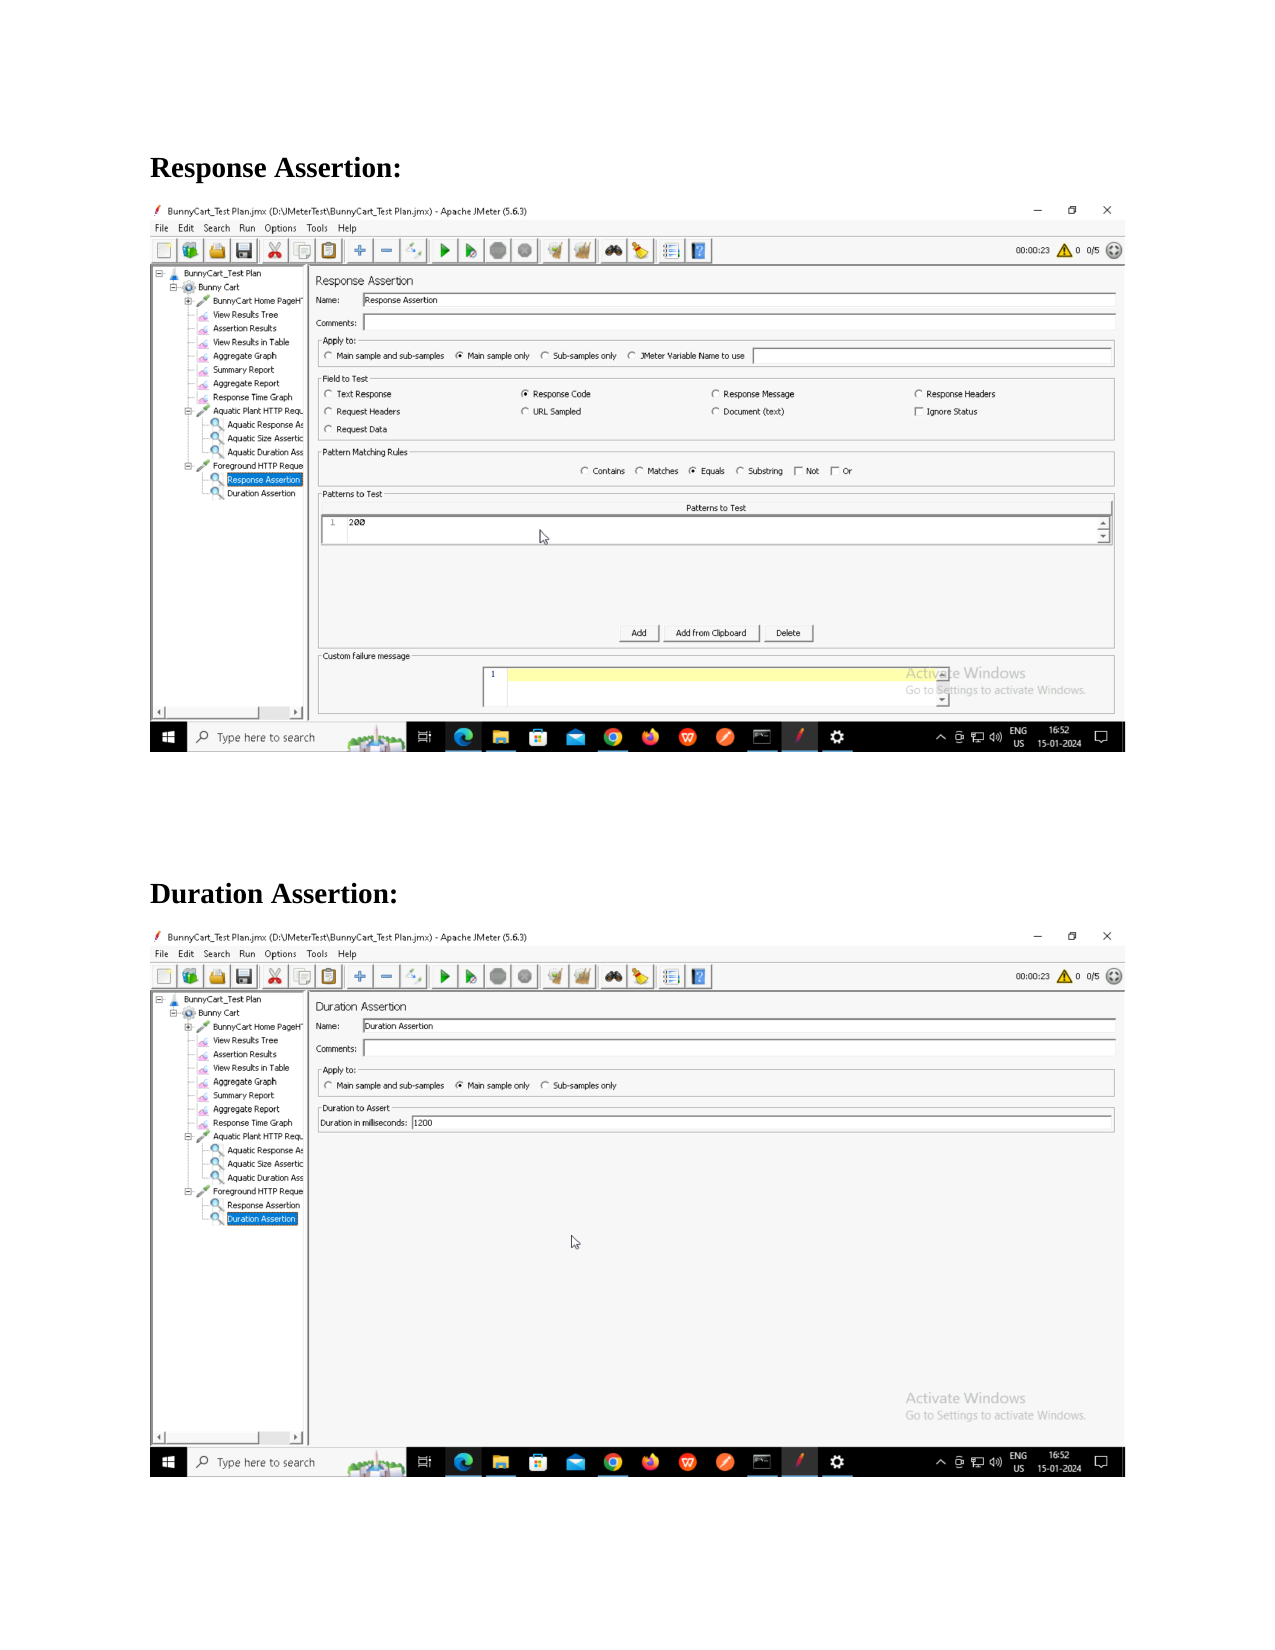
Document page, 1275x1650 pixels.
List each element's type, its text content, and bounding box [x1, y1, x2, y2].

text Response Assertion: [150, 150, 1125, 183]
picture [150, 202, 1125, 752]
picture [150, 928, 1125, 1477]
text Duration Assertion: [150, 876, 1125, 909]
